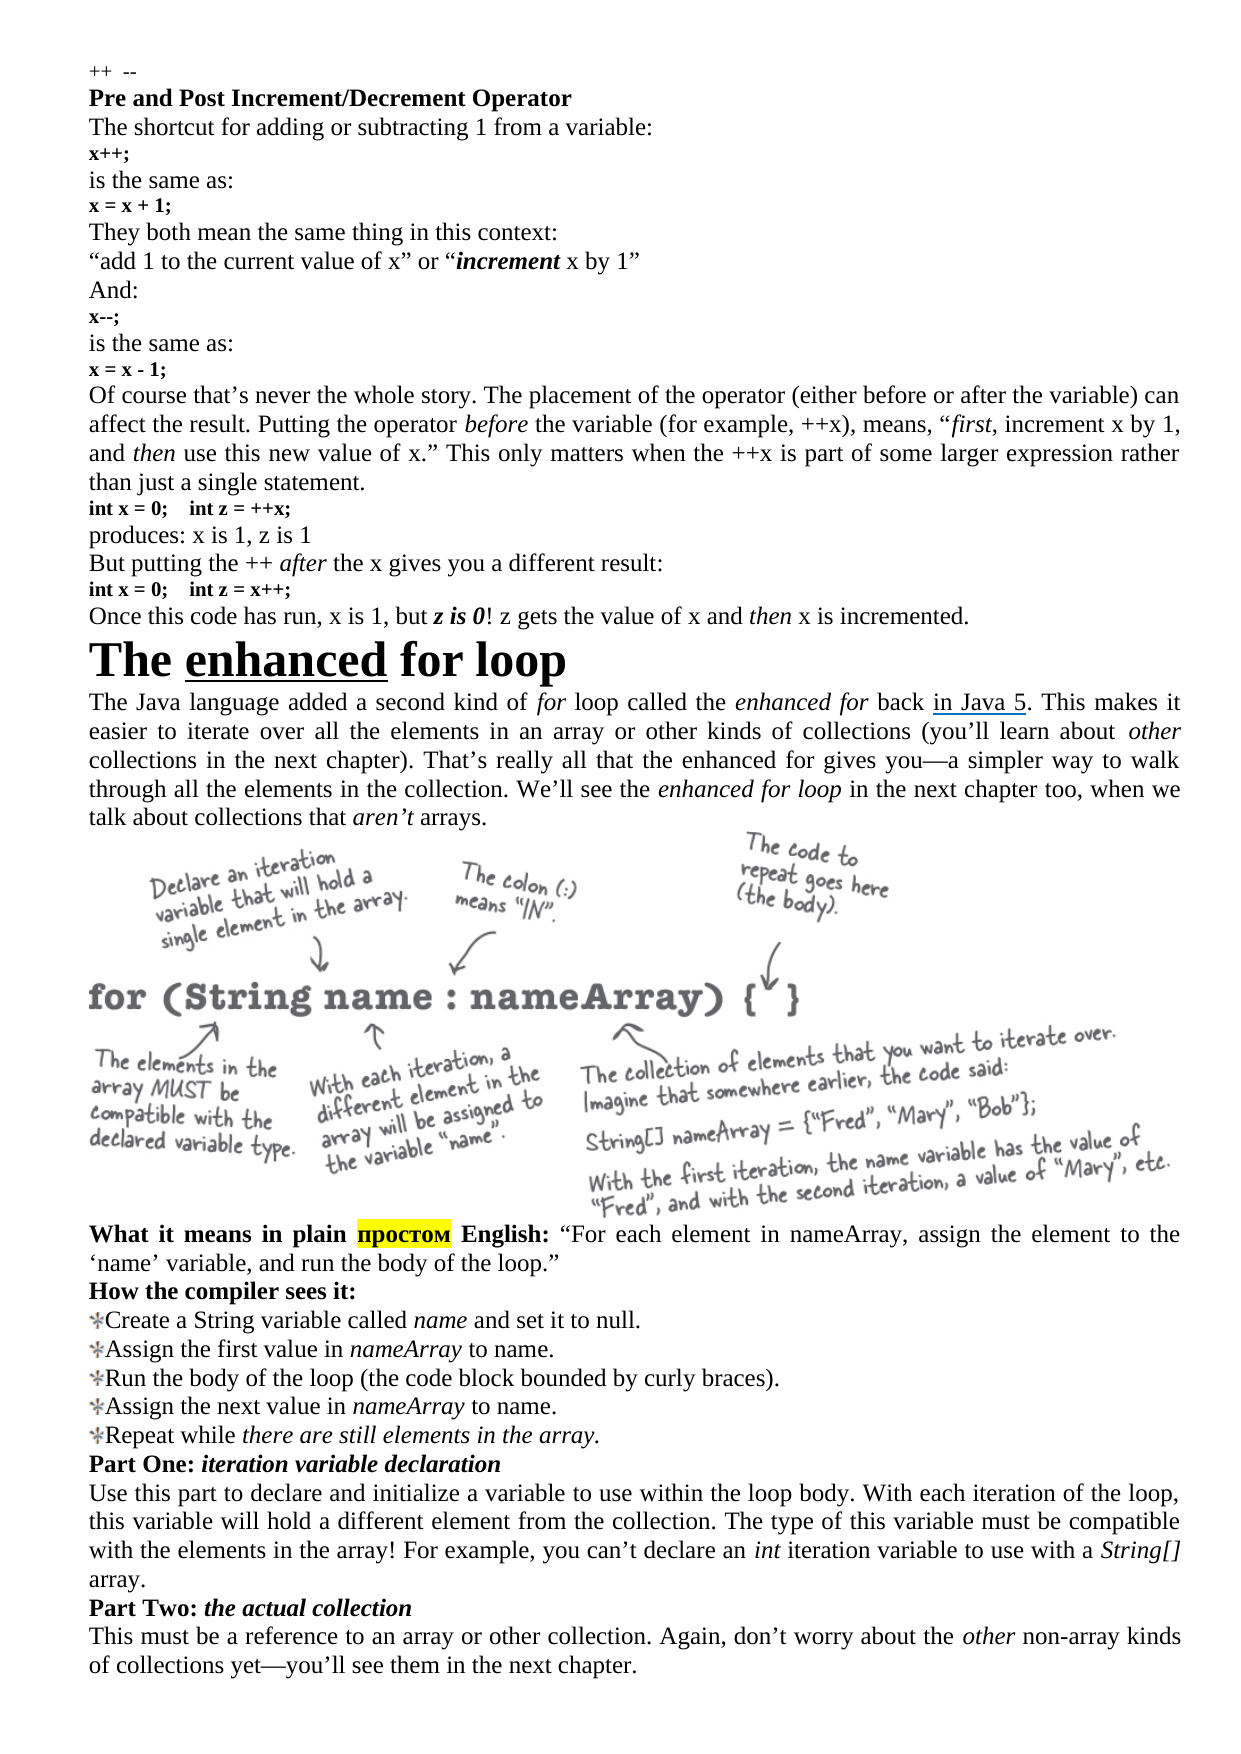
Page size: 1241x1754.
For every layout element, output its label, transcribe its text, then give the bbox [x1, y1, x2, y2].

text “add 1 to the current value of x” or “increment x by 1” [89, 246, 1181, 275]
text Part Two: the actual collection [89, 1593, 1181, 1621]
picture [88, 1341, 105, 1358]
text Assign the first value in nameArray to name. [89, 1334, 1181, 1363]
text The enhanced for loop [89, 630, 1181, 687]
picture [88, 1398, 105, 1415]
text Once this code has run, x is 1, but z is 0! z gets the value of x and then x is incremented. [89, 601, 1181, 630]
text Create a String variable called name and set it to null. [89, 1305, 1181, 1334]
text int x = 0; int z = ++x; [89, 496, 1181, 520]
text And: [89, 275, 1181, 304]
text ++ -- [89, 59, 1181, 83]
text Assign the next value in nameArray to name. [89, 1391, 1181, 1420]
text x--; [89, 304, 1181, 328]
text The shortcut for adding or subtracting 1 from a variable: [89, 112, 1181, 141]
text What it means in plain простом English: “For each element in nameArray, assign the element to the ‘name’ variable, and run the body of the loop.” [89, 1219, 1181, 1276]
text is the same as: [89, 165, 1181, 193]
text Of course that’s never the whole story. The placement of the operator (either before or after the variable) can affect the result. Putting the operator before the variable (for example, ++x), means, “first, increment x by 1, and then use this new value of x.” This only matters when the ++x is part of some larger expression rather than just a single statement. [89, 381, 1181, 496]
text is the same as: [89, 328, 1181, 357]
text Use this part to declare and initialize a variable to use within the loop body. With each iteration of the loop, this variable will hold a different element from the collection. The type of this variable must be compatible with the elements in the array! For example, you can’t declare an int iteration variable to use with a String[] array. [89, 1478, 1181, 1593]
picture [88, 1312, 105, 1329]
text Part One: iteration variable declaration [89, 1449, 1181, 1478]
text int x = 0; int z = x++; [89, 577, 1181, 601]
text They both mean the same thing in this context: [89, 217, 1181, 246]
text x = x - 1; [89, 357, 1181, 381]
text x = x + 1; [89, 193, 1181, 217]
text This must be a reference to an array or other collection. Again, don’t worry about the other non-array kinds of collections yet—you’ll see them in the next chapter. [89, 1621, 1181, 1679]
picture [88, 831, 1170, 1219]
text How the compiler sees it: [89, 1276, 1181, 1305]
picture [88, 1370, 105, 1386]
picture [88, 1427, 105, 1444]
text x++; [89, 141, 1181, 165]
text But putting the ++ after the x gives you a different result: [89, 548, 1181, 577]
text Repeat while there are still elements in the array. [89, 1420, 1181, 1449]
text The Java language added a second kind of for loop called the enhanced for back in Java 5. This makes it easier to iterate over all the elements in an array or other kinds of collections (you’ll learn about other collections in the next chapter). That’s really all that the enhanced for gives you—a simpler way to walk through all the elements in the collection. We’ll see the enhanced for loop in the next chapter too, when we talk about collections that aren’t arrays. [89, 687, 1181, 831]
text Pre and Post Increment/Decrement Operator [89, 83, 1181, 112]
text Run the body of the loop (the code block bounded by curly braces). [89, 1363, 1181, 1391]
text produces: x is 1, z is 1 [89, 520, 1181, 548]
